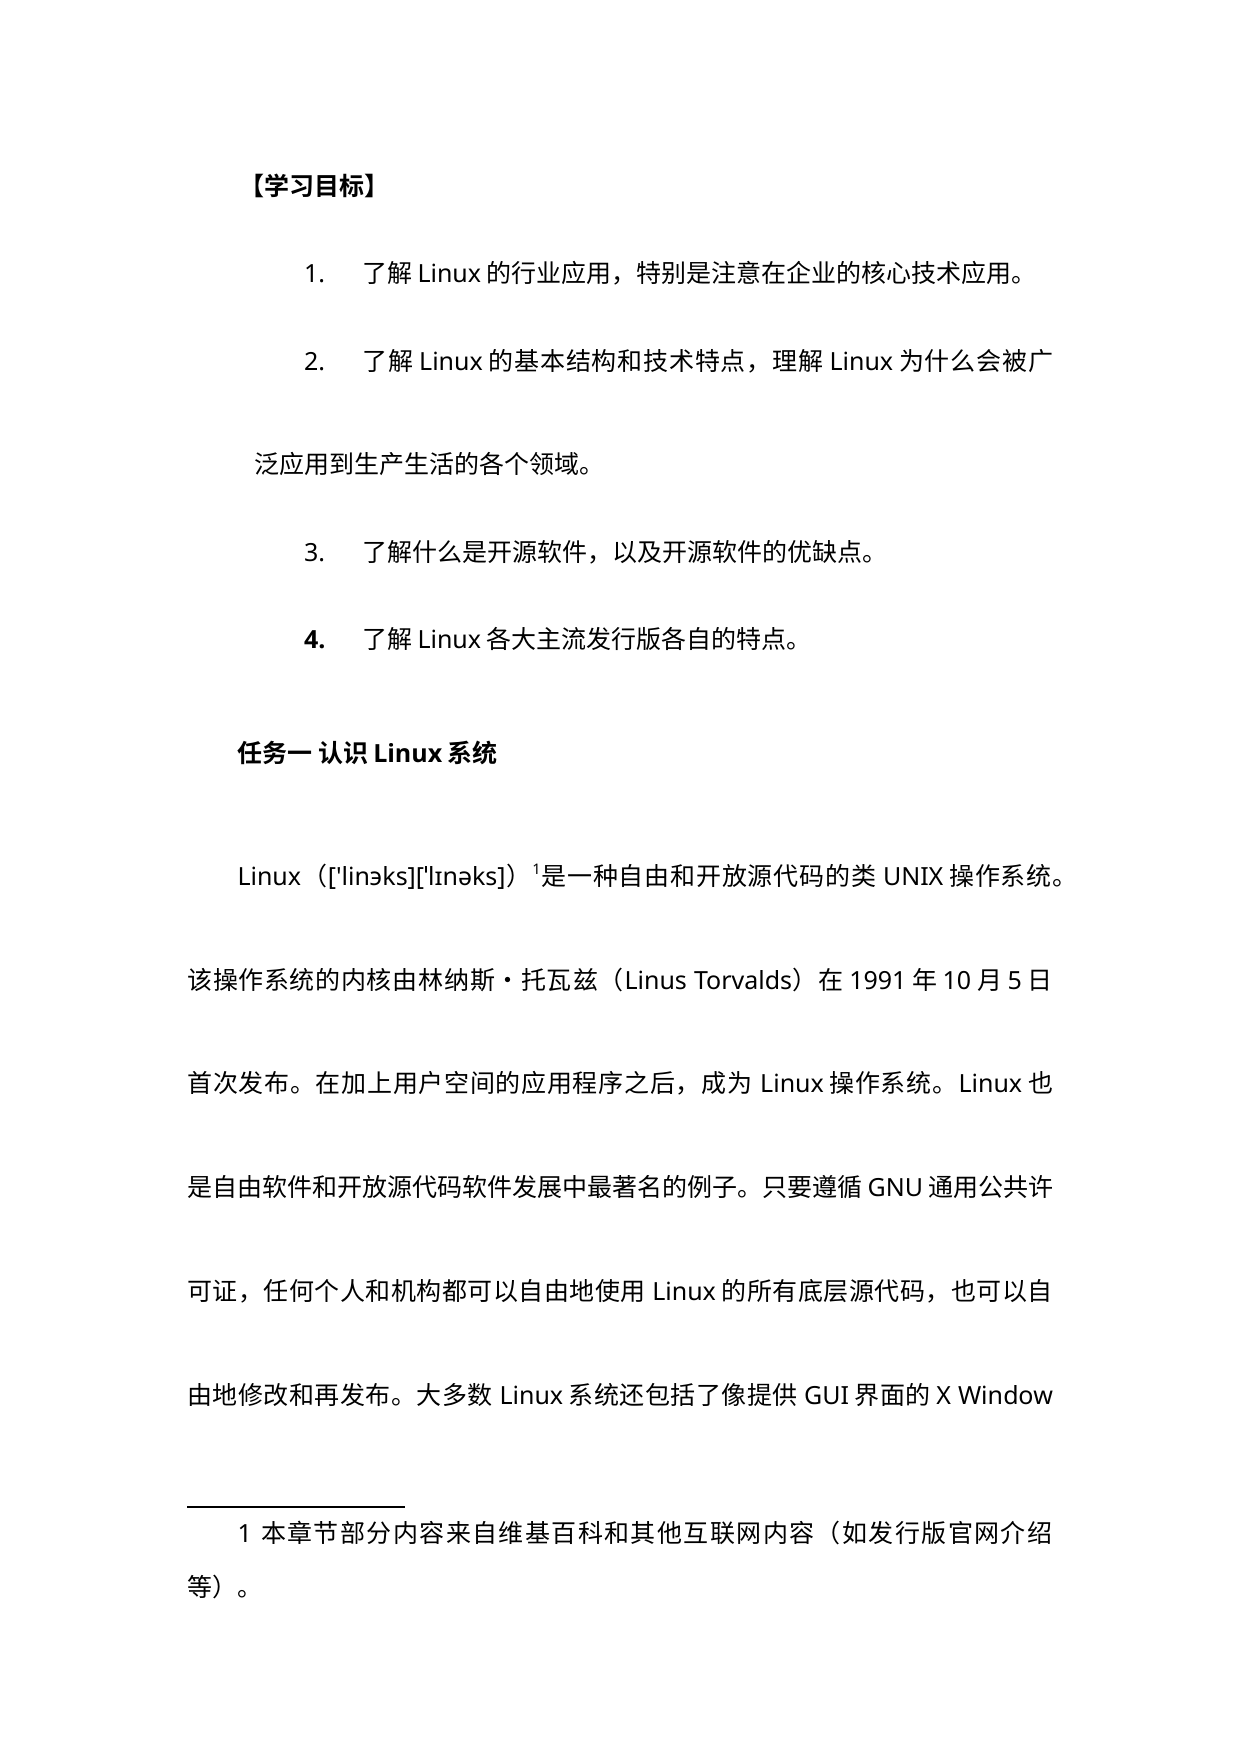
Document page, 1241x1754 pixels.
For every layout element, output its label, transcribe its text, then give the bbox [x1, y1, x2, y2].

list 了解Linux的基本结构和技术特点，理解Linux为什么会被广泛应用到生产生活的各个领域。 [254, 324, 1053, 497]
list 了解Linux的行业应用，特别是注意在企业的核心技术应用。 [254, 237, 1053, 306]
list 了解什么是开源软件，以及开源软件的优缺点。 [254, 516, 1053, 585]
text 【学习目标】 [187, 150, 1053, 219]
list 了解Linux各大主流发行版各自的特点。 [254, 603, 1053, 672]
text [187, 840, 1053, 1428]
subtitle 认识Linux系统 [187, 717, 1053, 786]
